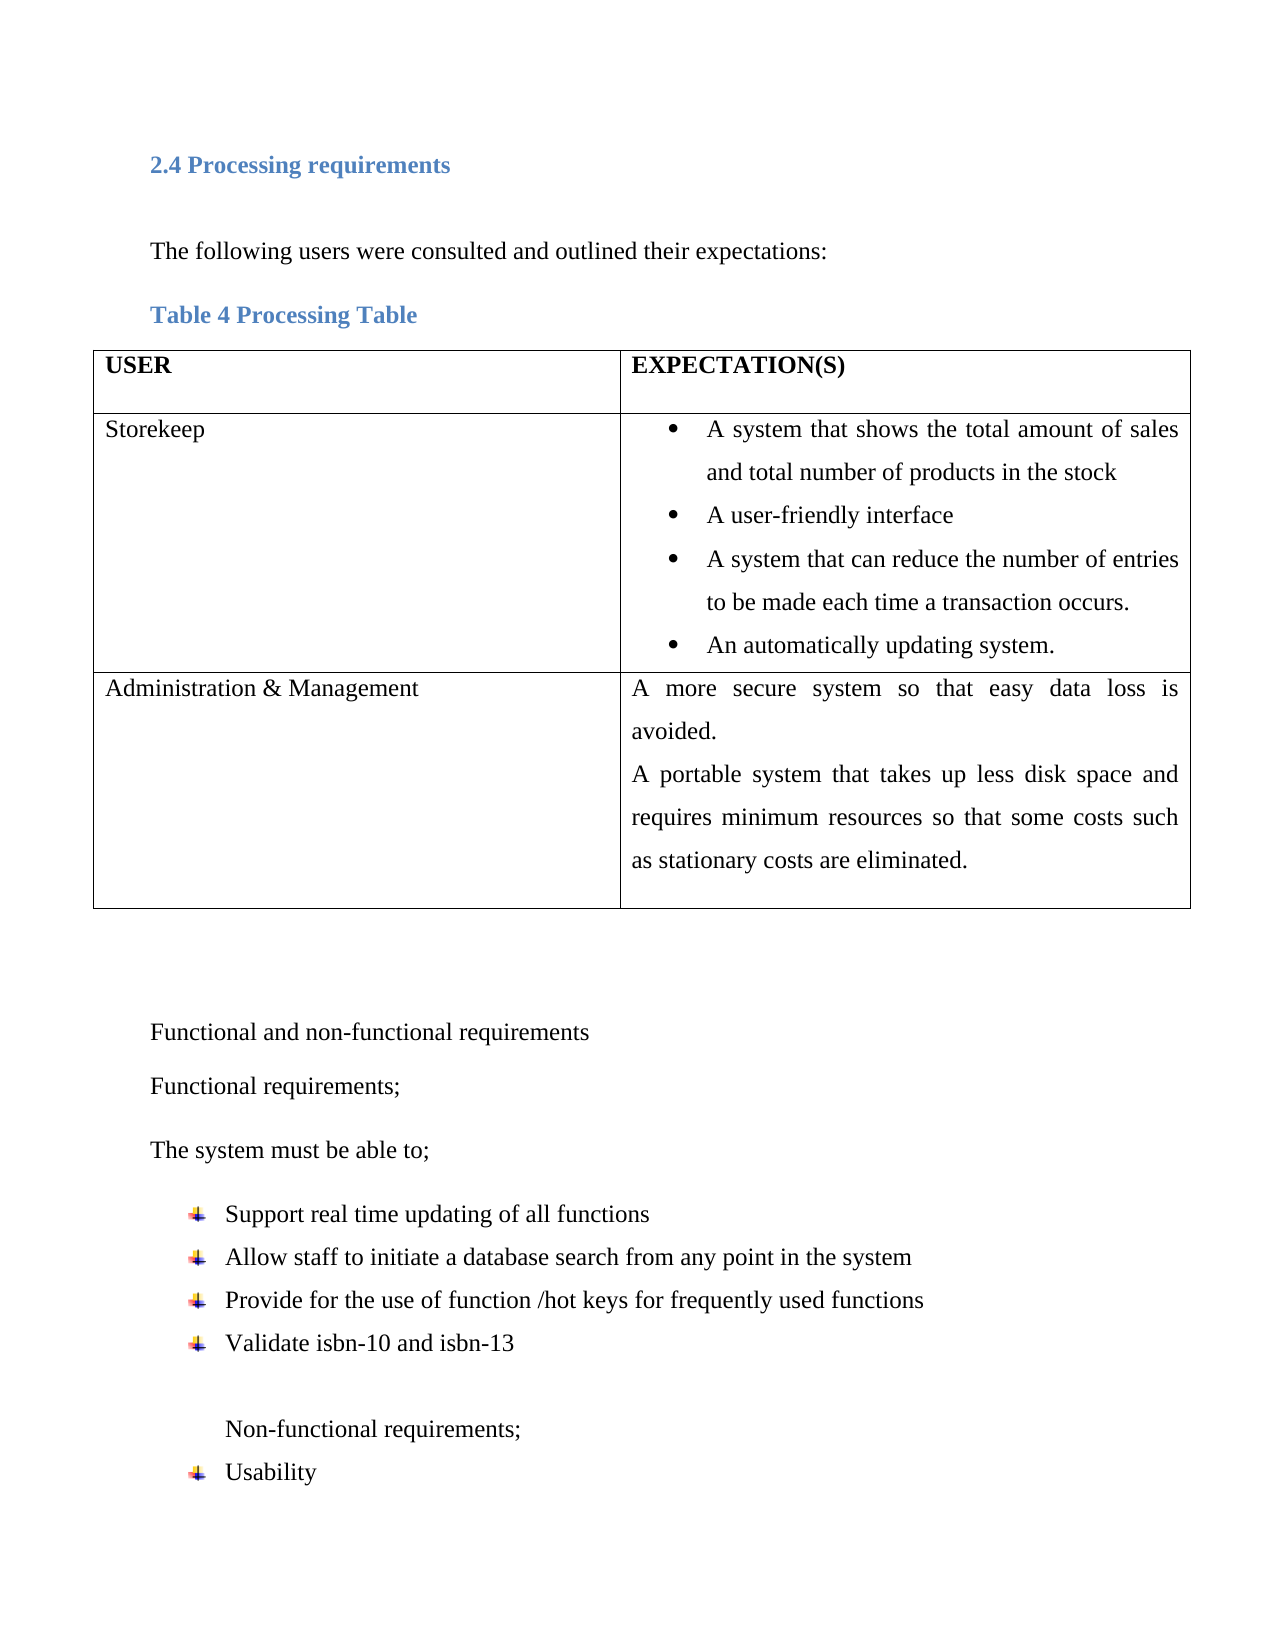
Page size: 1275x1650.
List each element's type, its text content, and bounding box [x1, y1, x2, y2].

picture [188, 1291, 206, 1309]
table_cell Administration & Management [94, 673, 620, 908]
table_header EXPECTATION(S) [621, 351, 1190, 413]
list Usability [187, 1457, 1125, 1486]
text Functional and non-functional requirements [150, 1017, 1125, 1046]
text The system must be able to; [150, 1135, 1125, 1163]
subtitle 2.4 Processing requirements [150, 150, 1125, 179]
table_header USER [94, 351, 620, 413]
table_cell A more secure system so that easy data loss is avoided. A portable system that takes up less disk space and requires minimum resources so that some costs such as stationary costs are eliminated. [621, 673, 1190, 908]
table_cell Storekeep [94, 414, 620, 672]
picture [188, 1248, 206, 1266]
text Functional requirements; [150, 1071, 1125, 1099]
text The following users were consulted and outlined their expectations: [150, 236, 1125, 265]
list Provide for the use of function /hot keys for frequently used functions [187, 1285, 1125, 1314]
text Table 4 Processing Table [150, 300, 1125, 329]
table_cell A system that shows the total amount of sales and total number of products in the stock A user-friendly interface A system that can reduce the number of entries to be made each time a transaction occurs. An automatically updating system. [621, 414, 1190, 672]
picture [188, 1205, 206, 1222]
list Allow staff to initiate a database search from any point in the system [187, 1242, 1125, 1271]
list Support real time updating of all functions [187, 1199, 1125, 1227]
text Non-functional requirements; [225, 1414, 1125, 1443]
list Validate isbn-10 and isbn-13 [187, 1328, 1125, 1357]
picture [188, 1334, 206, 1352]
picture [188, 1464, 206, 1481]
